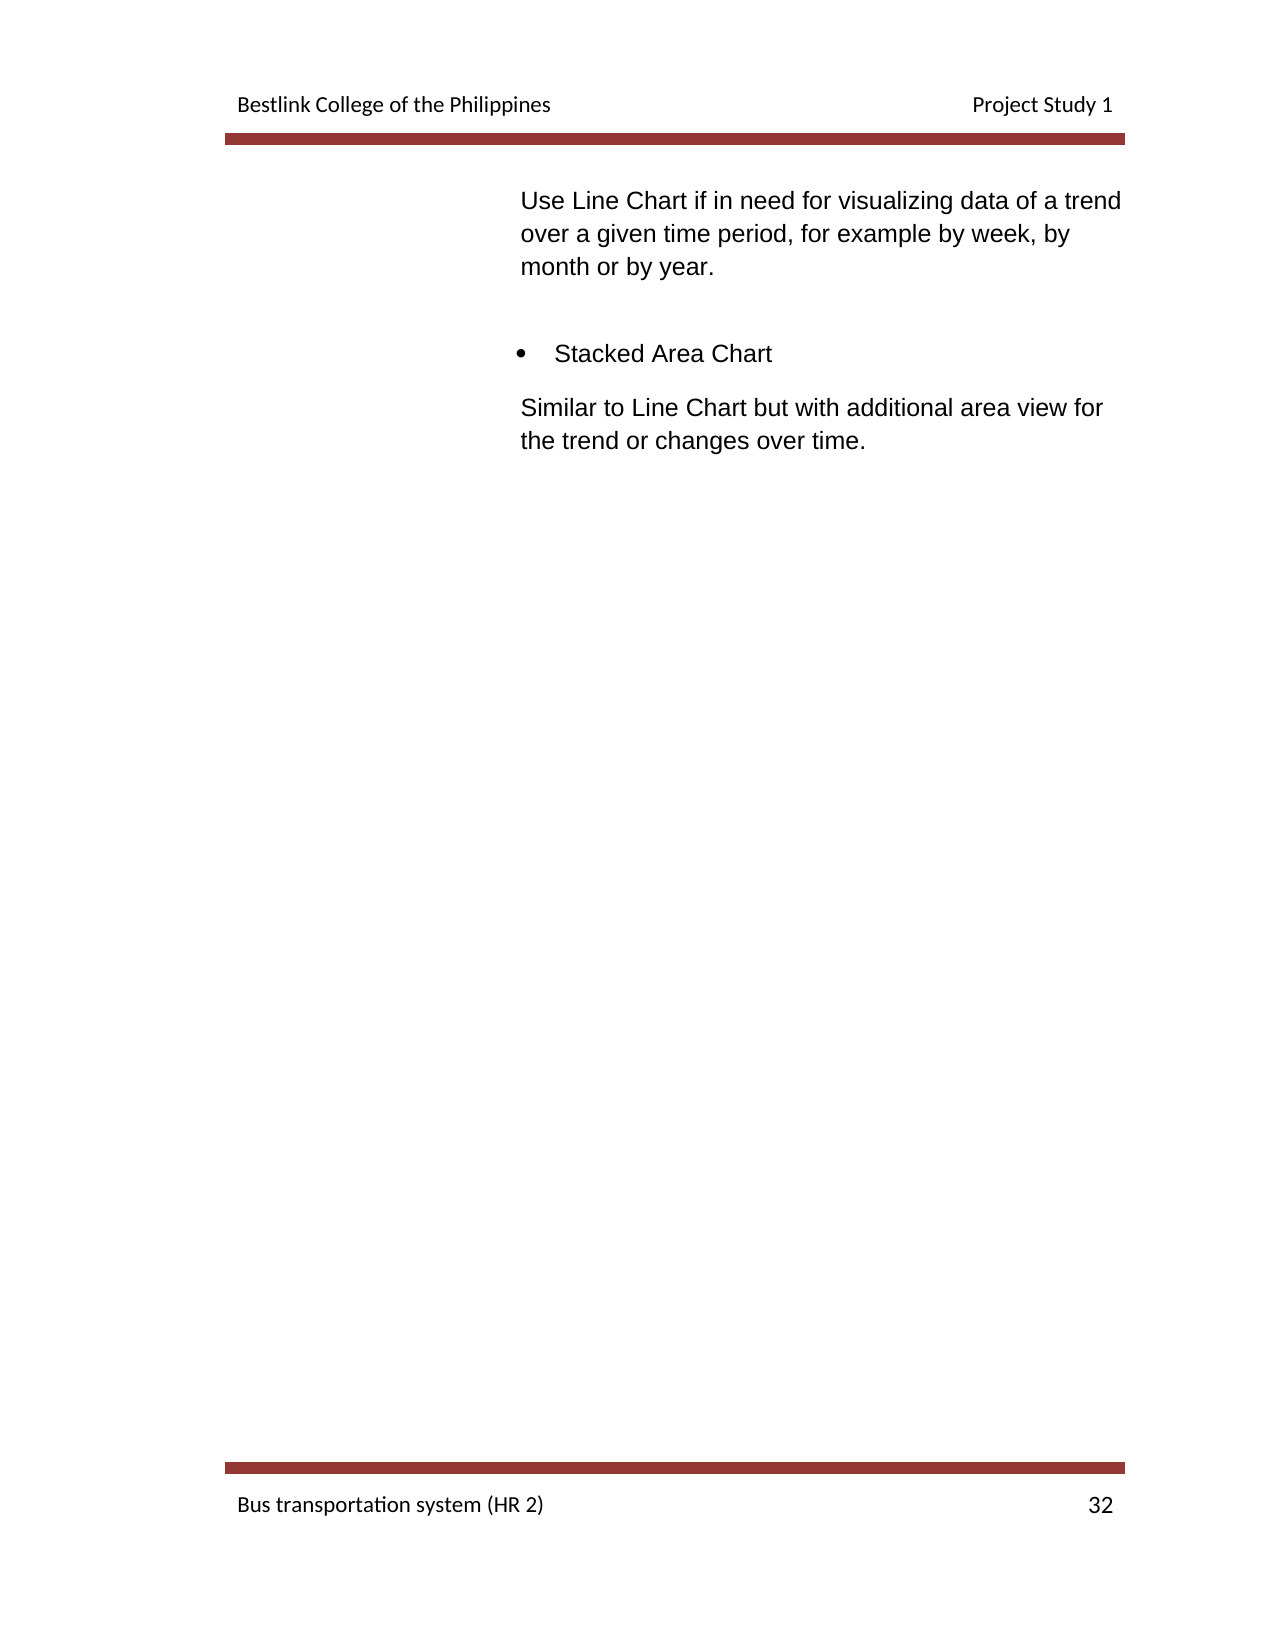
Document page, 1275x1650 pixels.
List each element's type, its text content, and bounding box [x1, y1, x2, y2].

text Use Line Chart if in need for visualizing data of a trend over a given time period, for example by week, by month or by year. [520, 186, 1125, 281]
list Stacked Area Chart [517, 339, 1125, 367]
text Similar to Line Chart but with additional area view for the trend or changes over time. [520, 393, 1125, 454]
